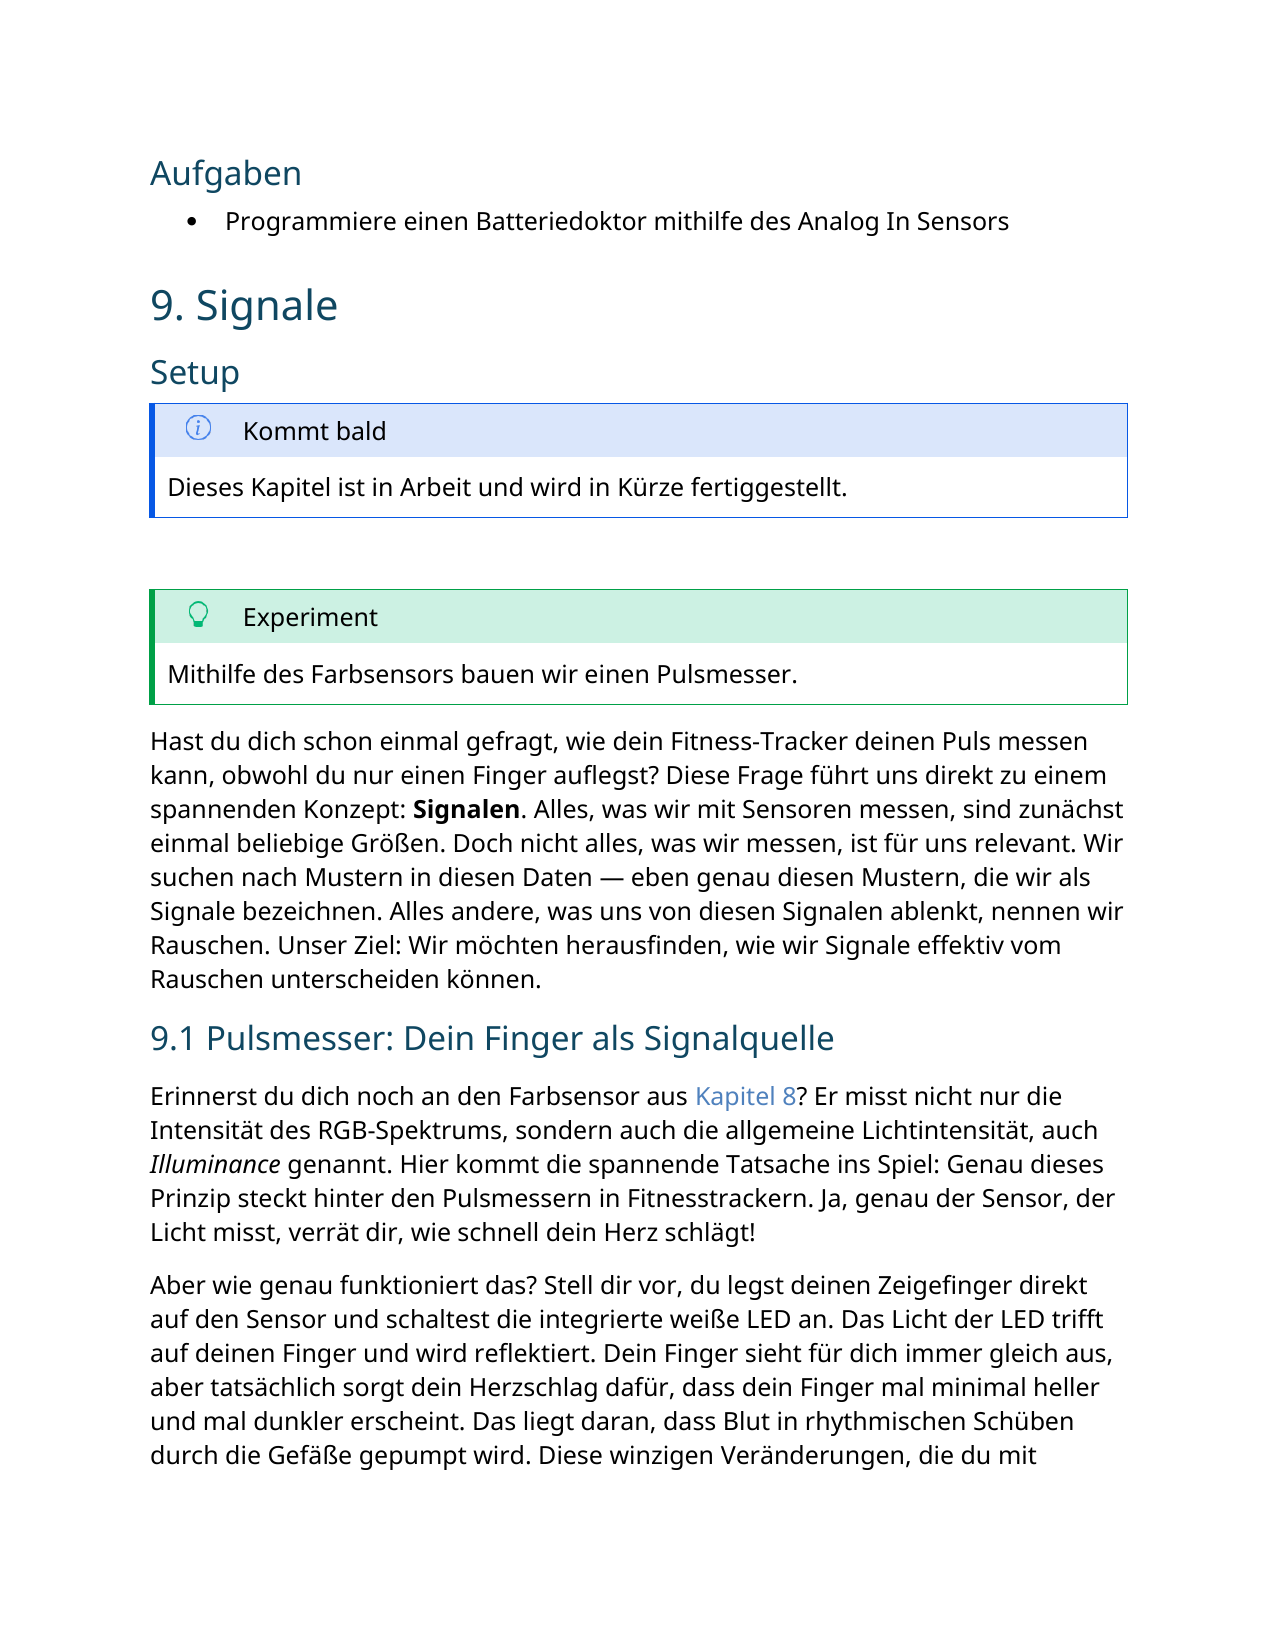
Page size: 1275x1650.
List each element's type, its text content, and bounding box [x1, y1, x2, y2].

text Hast du dich schon einmal gefragt, wie dein Fitness-Tracker deinen Puls messen kann, obwohl du nur einen Finger auflegst? Diese Frage führt uns direkt zu einem spannenden Konzept: Signalen. Alles, was wir mit Sensoren messen, sind zunächst einmal beliebige Größen. Doch nicht alles, was wir messen, ist für uns relevant. Wir suchen nach Mustern in diesen Daten — eben genau diesen Mustern, die wir als Signale bezeichnen. Alles andere, was uns von diesen Signalen ablenkt, nennen wir Rauschen. Unser Ziel: Wir möchten herausfinden, wie wir Signale effektiv vom Rauschen unterscheiden können. [150, 723, 1125, 996]
table_header Experiment [155, 590, 1127, 643]
subtitle 9. Signale [150, 275, 1125, 332]
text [150, 1268, 1125, 1472]
text Erinnerst du dich noch an den Farbsensor aus Kapitel 8? Er misst nicht nur die Intensität des RGB-Spektrums, sondern auch die allgemeine Lichtintensität, auch Illuminance genannt. Hier kommt die spannende Tatsache ins Spiel: Genau dieses Prinzip steckt hinter den Pulsmessern in Fitnesstrackern. Ja, genau der Sensor, der Licht misst, verrät dir, wie schnell dein Herz schlägt! [150, 1079, 1125, 1249]
table_cell Mithilfe des Farbsensors bauen wir einen Pulsmesser. [155, 644, 1127, 703]
table_header Kommt bald [155, 404, 1127, 457]
subtitle Setup [150, 349, 1125, 394]
subtitle Aufgaben [150, 150, 1125, 195]
list Programmiere einen Batteriedoktor mithilfe des Analog In Sensors [187, 204, 1125, 238]
table_cell Dieses Kapitel ist in Arbeit und wird in Kürze fertiggestellt. [155, 457, 1127, 517]
picture [186, 415, 211, 440]
subtitle 9.1 Pulsmesser: Dein Finger als Signalquelle [150, 1014, 1125, 1060]
picture [186, 601, 211, 627]
